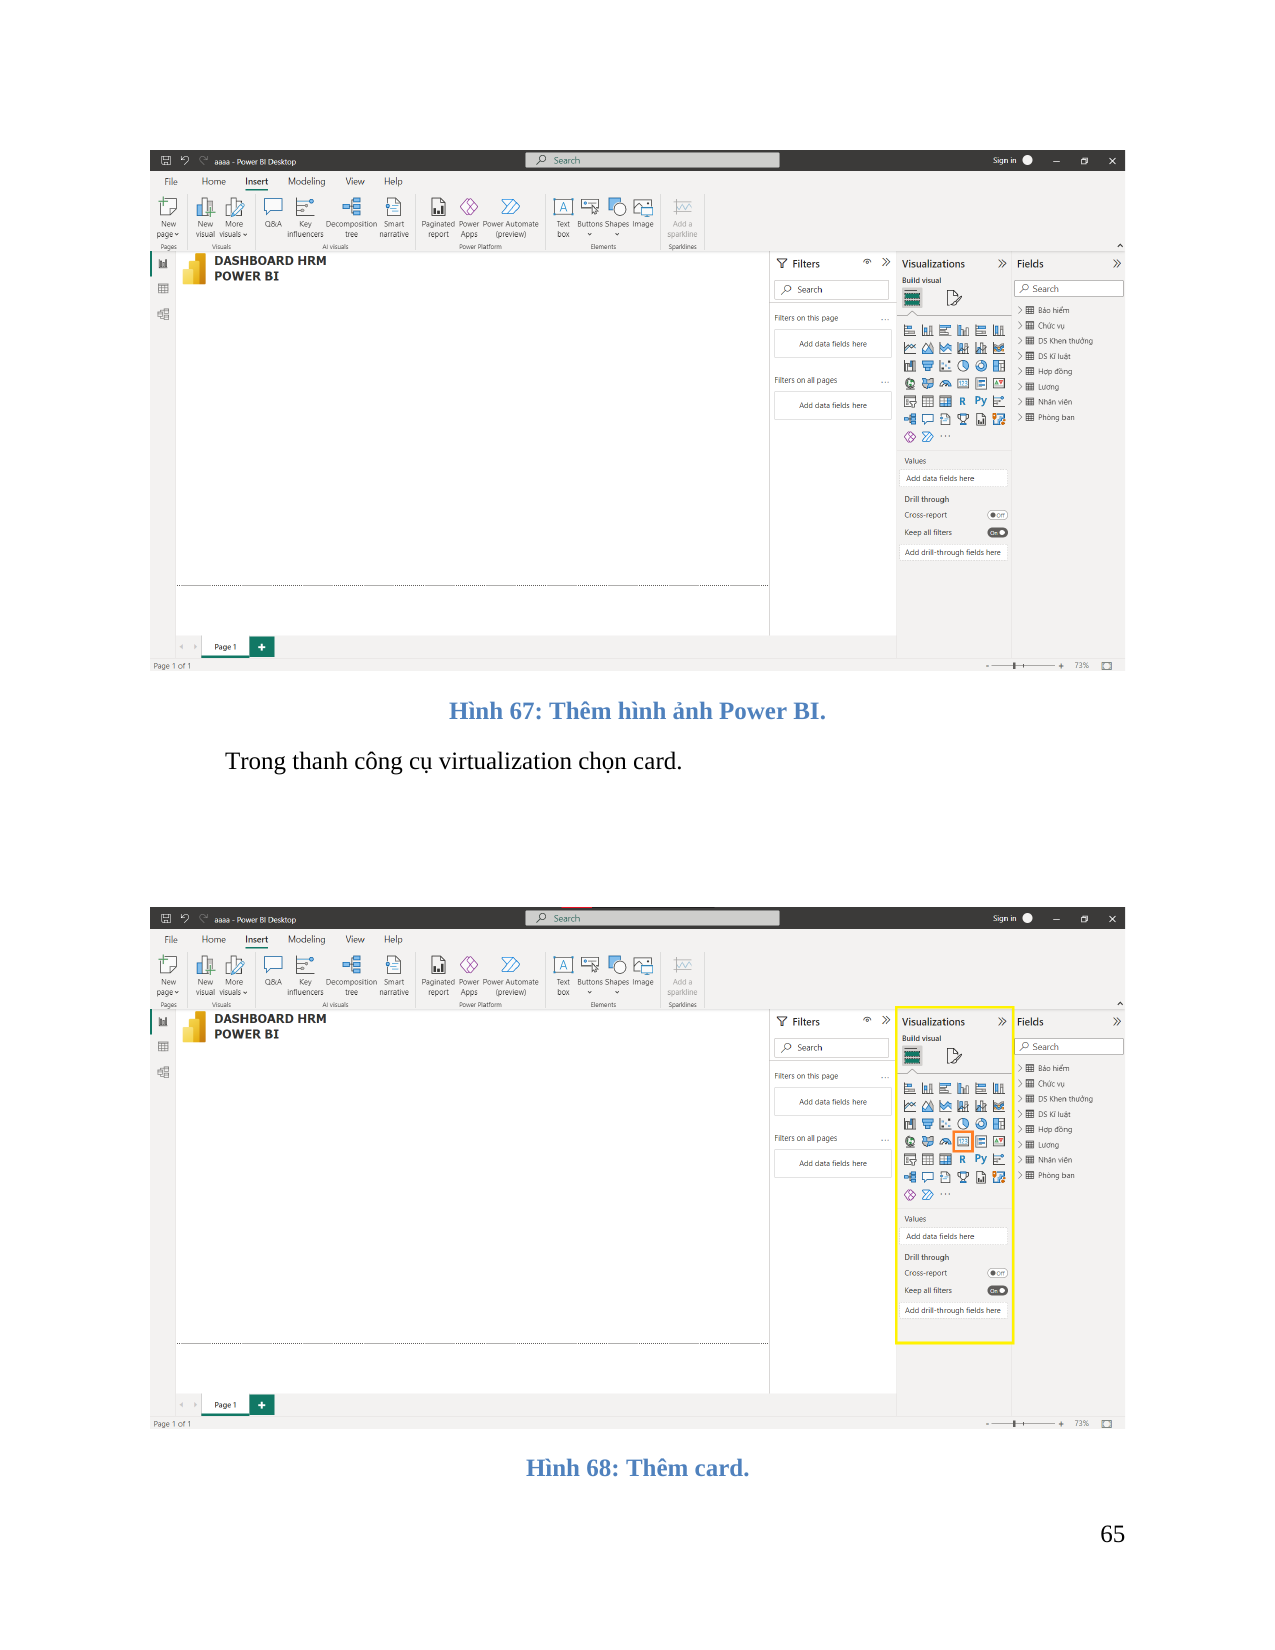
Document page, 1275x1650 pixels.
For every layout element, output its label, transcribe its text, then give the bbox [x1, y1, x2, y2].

picture [150, 907, 1125, 1429]
text Hình 68: Thêm card. [150, 1453, 1125, 1482]
text Trong thanh công cụ virtualization chọn card. [225, 746, 1125, 774]
text Hình 67: Thêm hình ảnh Power BI. [150, 696, 1125, 725]
picture [150, 150, 1125, 671]
